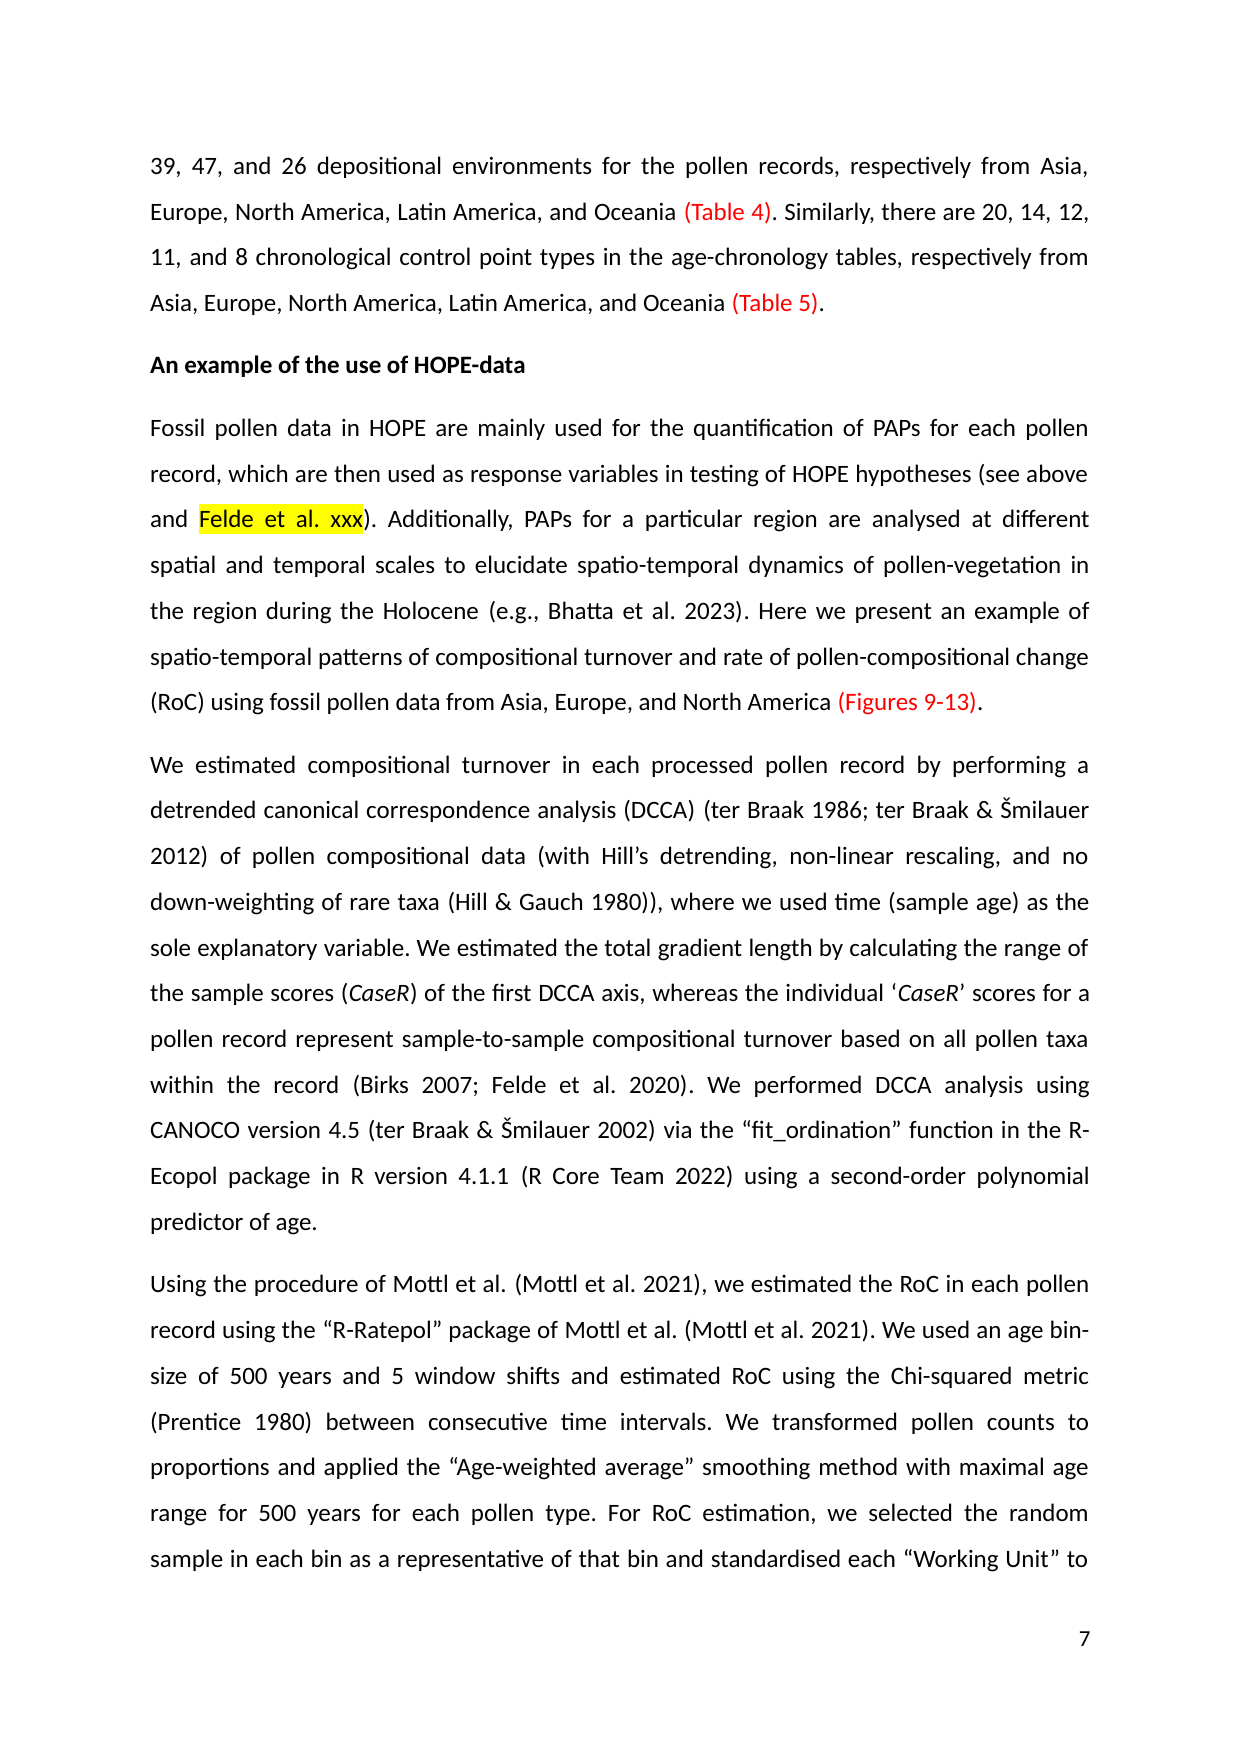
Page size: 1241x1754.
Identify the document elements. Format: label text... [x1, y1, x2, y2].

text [150, 150, 1090, 318]
text Fossil pollen data in HOPE are mainly used for the quantification of PAPs for each pollen record, which are then used as response variables in testing of HOPE hypotheses (see above and Felde et al. xxx). Additionally, PAPs for a particular region are analysed at different spatial and temporal scales to elucidate spatio-temporal dynamics of pollen-vegetation in the region during the Holocene (e.g., Bhatta et al. 2023). Here we present an example of spatio-temporal patterns of compositional turnover and rate of pollen-compositional change (RoC) using fossil pollen data from Asia, Europe, and North America (Figures 9-13). [150, 412, 1090, 717]
text We estimated compositional turnover in each processed pollen record by performing a detrended canonical correspondence analysis (DCCA) (ter Braak 1986; ter Braak & Šmilauer 2012) of pollen compositional data (with Hill’s detrending, non-linear rescaling, and no down-weighting of rare taxa (Hill & Gauch 1980)), where we used time (sample age) as the sole explanatory variable. We estimated the total gradient length by calculating the range of the sample scores (CaseR) of the first DCCA axis, whereas the individual ‘CaseR’ scores for a pollen record represent sample-to-sample compositional turnover based on all pollen taxa within the record (Birks 2007; Felde et al. 2020). We performed DCCA analysis using CANOCO version 4.5 (ter Braak & Šmilauer 2002) via the “fit_ordination” function in the R-Ecopol package in R version 4.1.1 (R Core Team 2022) using a second-order polynomial predictor of age. [150, 749, 1090, 1237]
text An example of the use of HOPE-data [150, 349, 1090, 380]
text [150, 1268, 1090, 1573]
